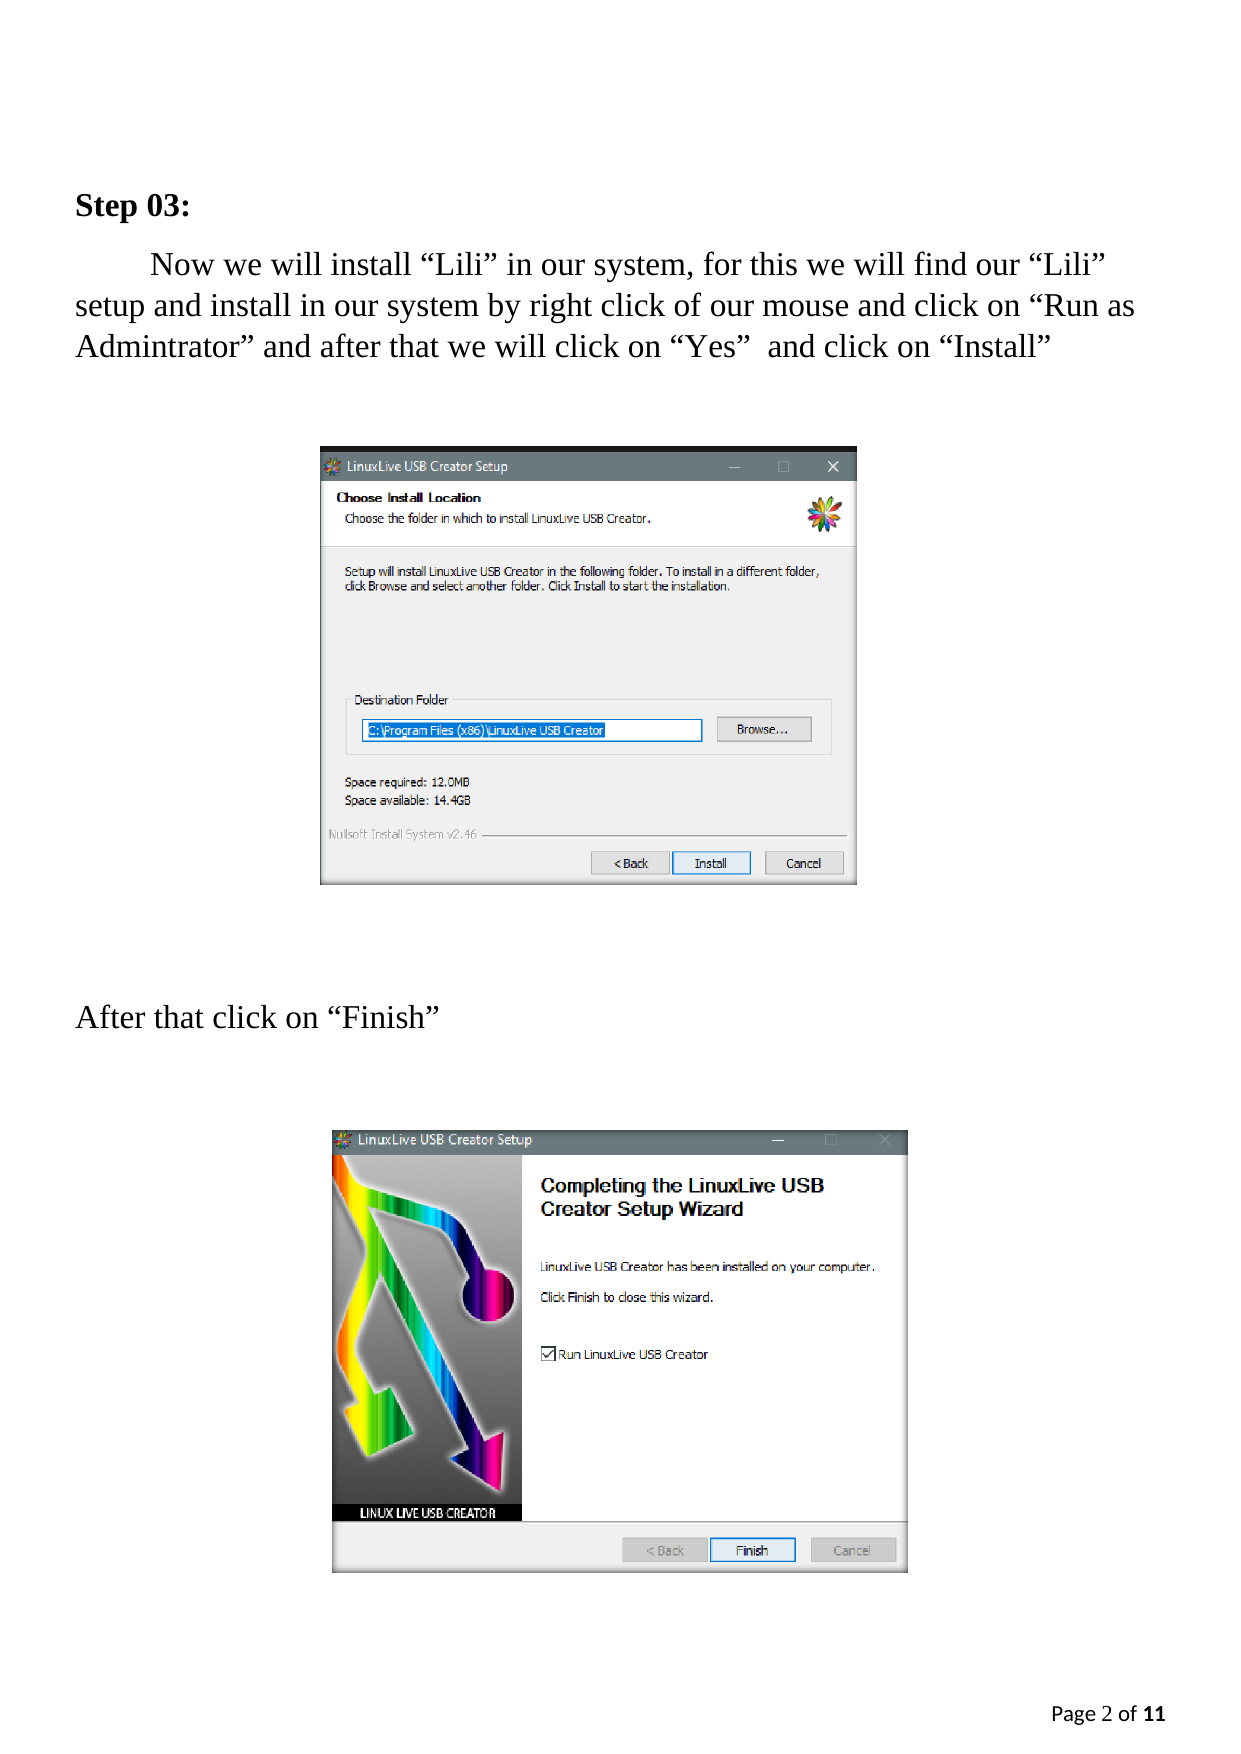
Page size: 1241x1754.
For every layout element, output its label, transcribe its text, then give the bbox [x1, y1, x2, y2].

picture [332, 1130, 908, 1573]
text Now we will install “Lili” in our system, for this we will find our “Lili” setup and install in our system by right click of our mouse and click on “Run as Admintrator” and after that we will click on “Yes” and click on “Install” [75, 244, 1138, 365]
text After that click on “Finish” [75, 998, 1228, 1036]
subtitle Step 03: [75, 186, 1228, 224]
picture [320, 446, 857, 885]
